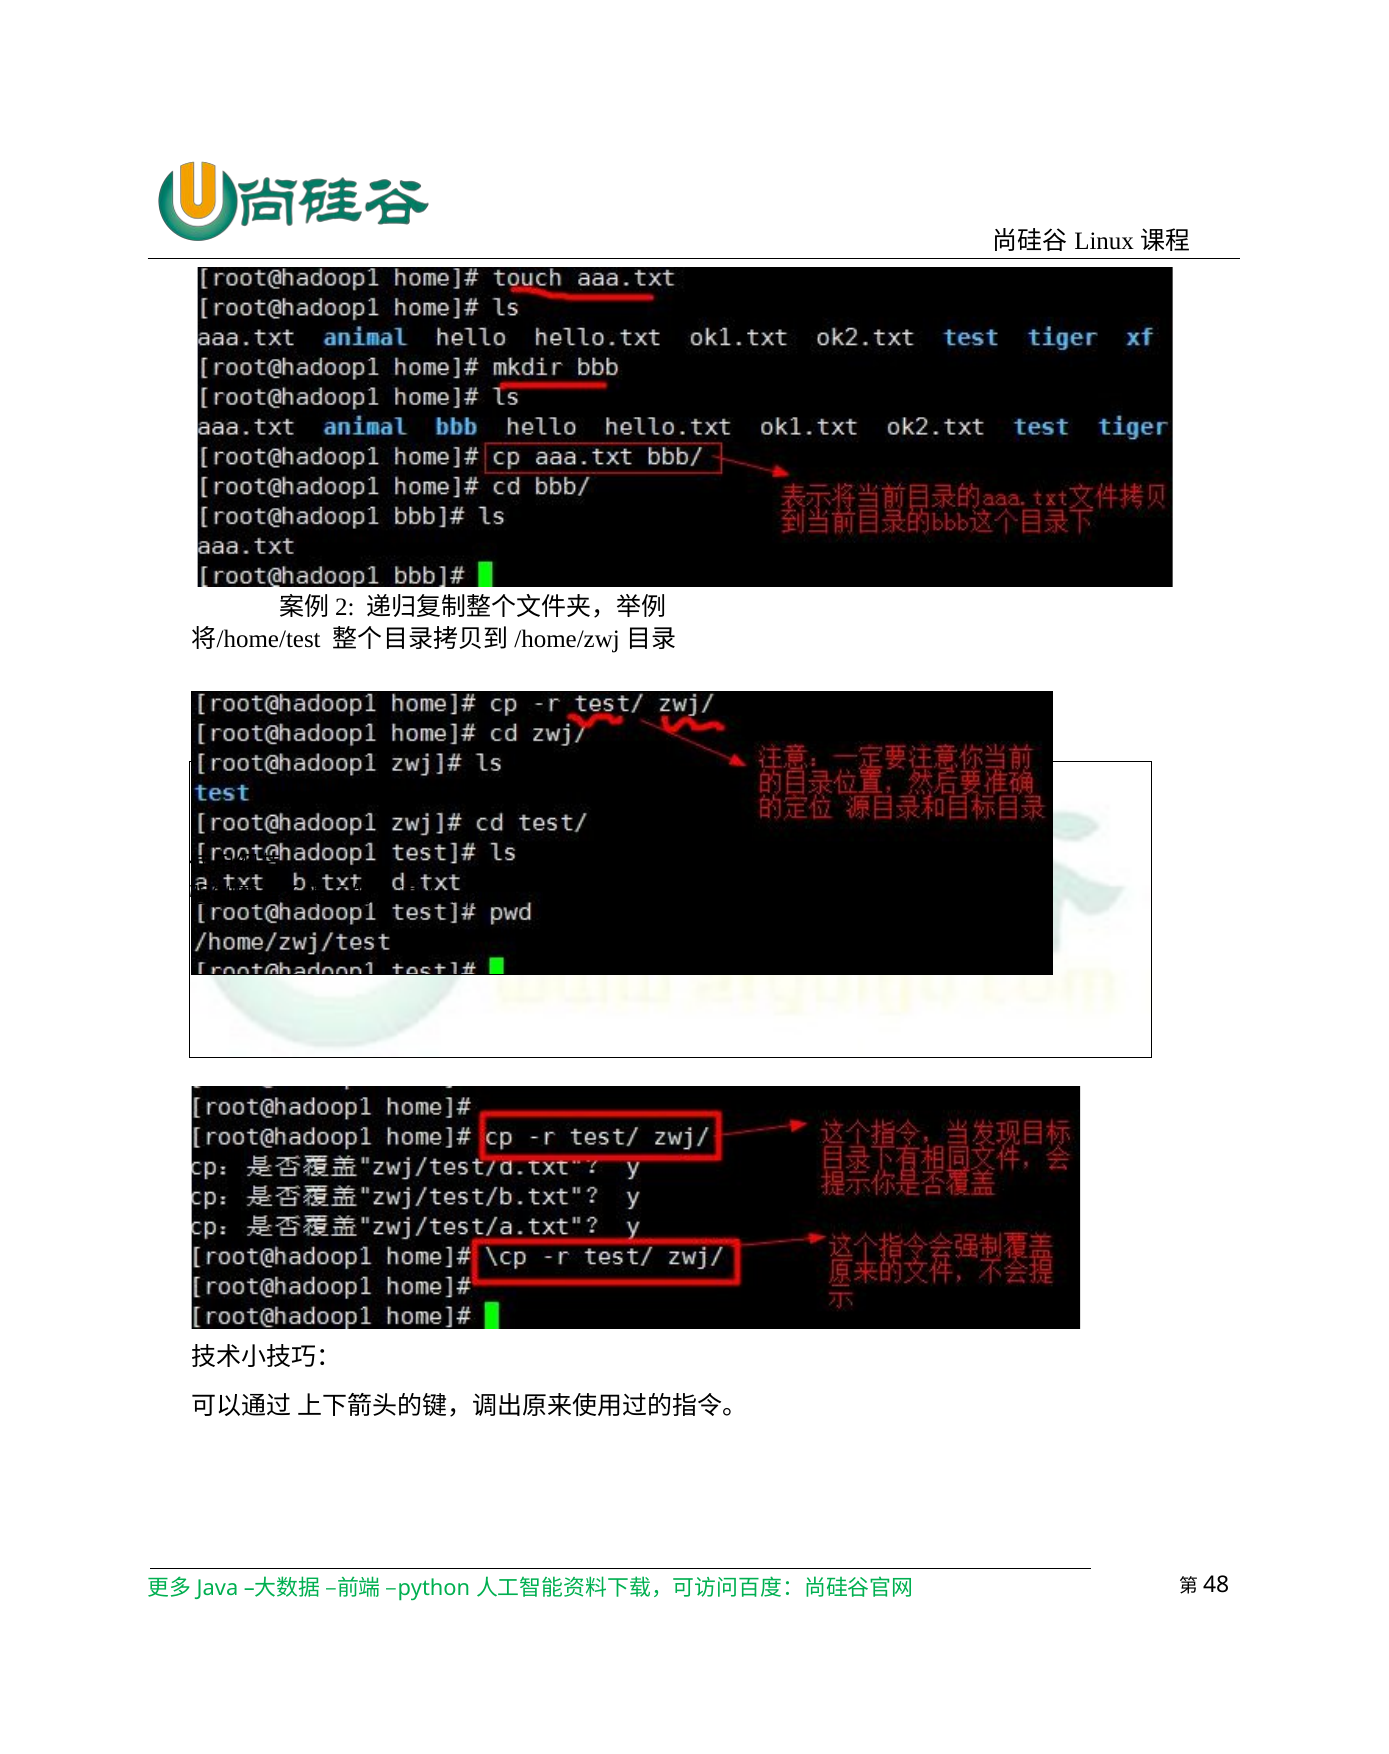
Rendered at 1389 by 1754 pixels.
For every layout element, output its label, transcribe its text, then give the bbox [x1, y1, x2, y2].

list 案例 2: 递归复制整个文件夹，举例将/home/test 整个目录拷贝到 /home/zwj 目录 [191, 589, 683, 655]
picture [147, 153, 436, 249]
picture [197, 267, 1173, 587]
text 可以通过 上下箭头的键，调出原来使用过的指令。 [191, 1374, 1338, 1425]
picture [191, 1086, 1081, 1329]
